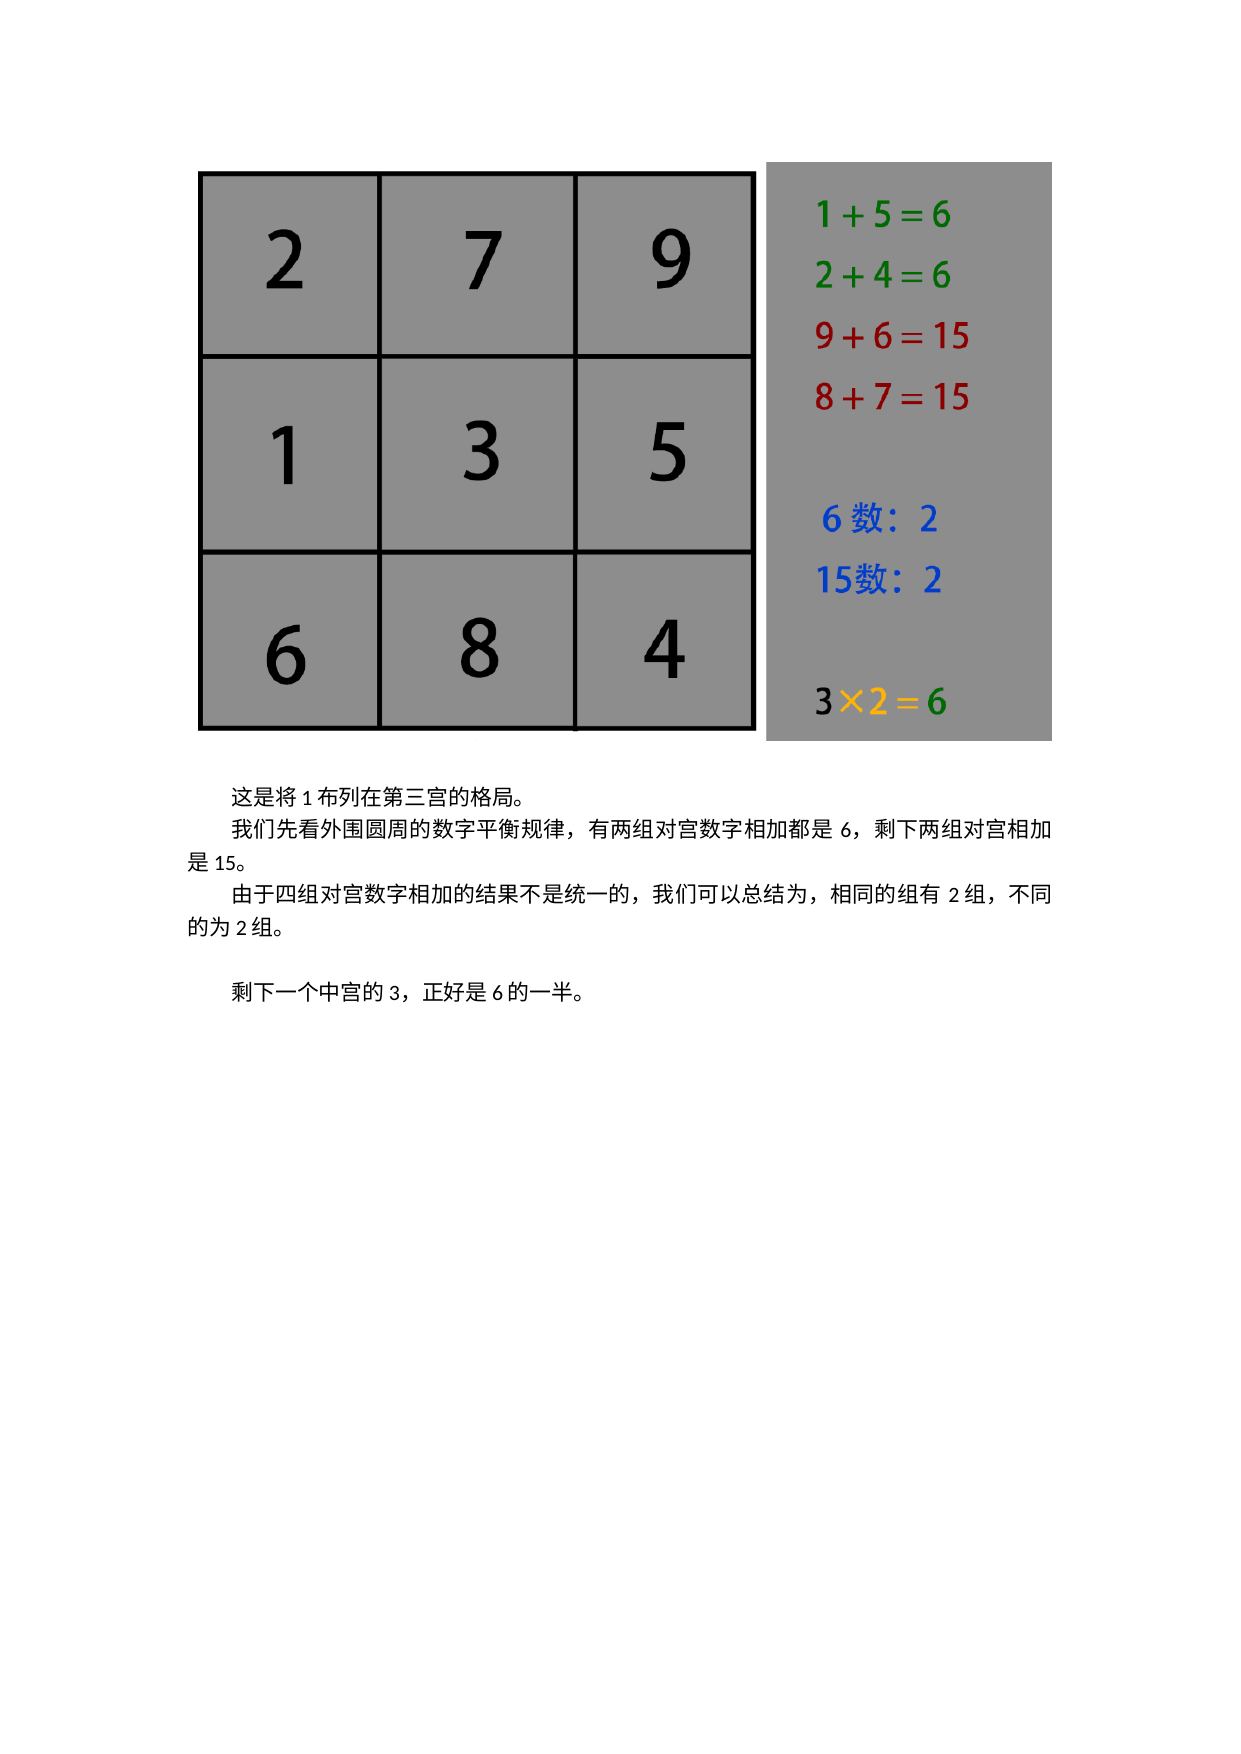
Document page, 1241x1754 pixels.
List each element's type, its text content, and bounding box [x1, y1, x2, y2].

picture [188, 162, 1052, 741]
text 由于四组对宫数字相加的结果不是统一的，我们可以总结为，相同的组有2组，不同的为2组。 [187, 877, 1053, 942]
text 剩下一个中宫的3，正好是6的一半。 [187, 974, 1053, 1007]
text 这是将1布列在第三宫的格局。 [187, 779, 1053, 812]
text 我们先看外围圆周的数字平衡规律，有两组对宫数字相加都是6，剩下两组对宫相加是15。 [187, 812, 1053, 877]
